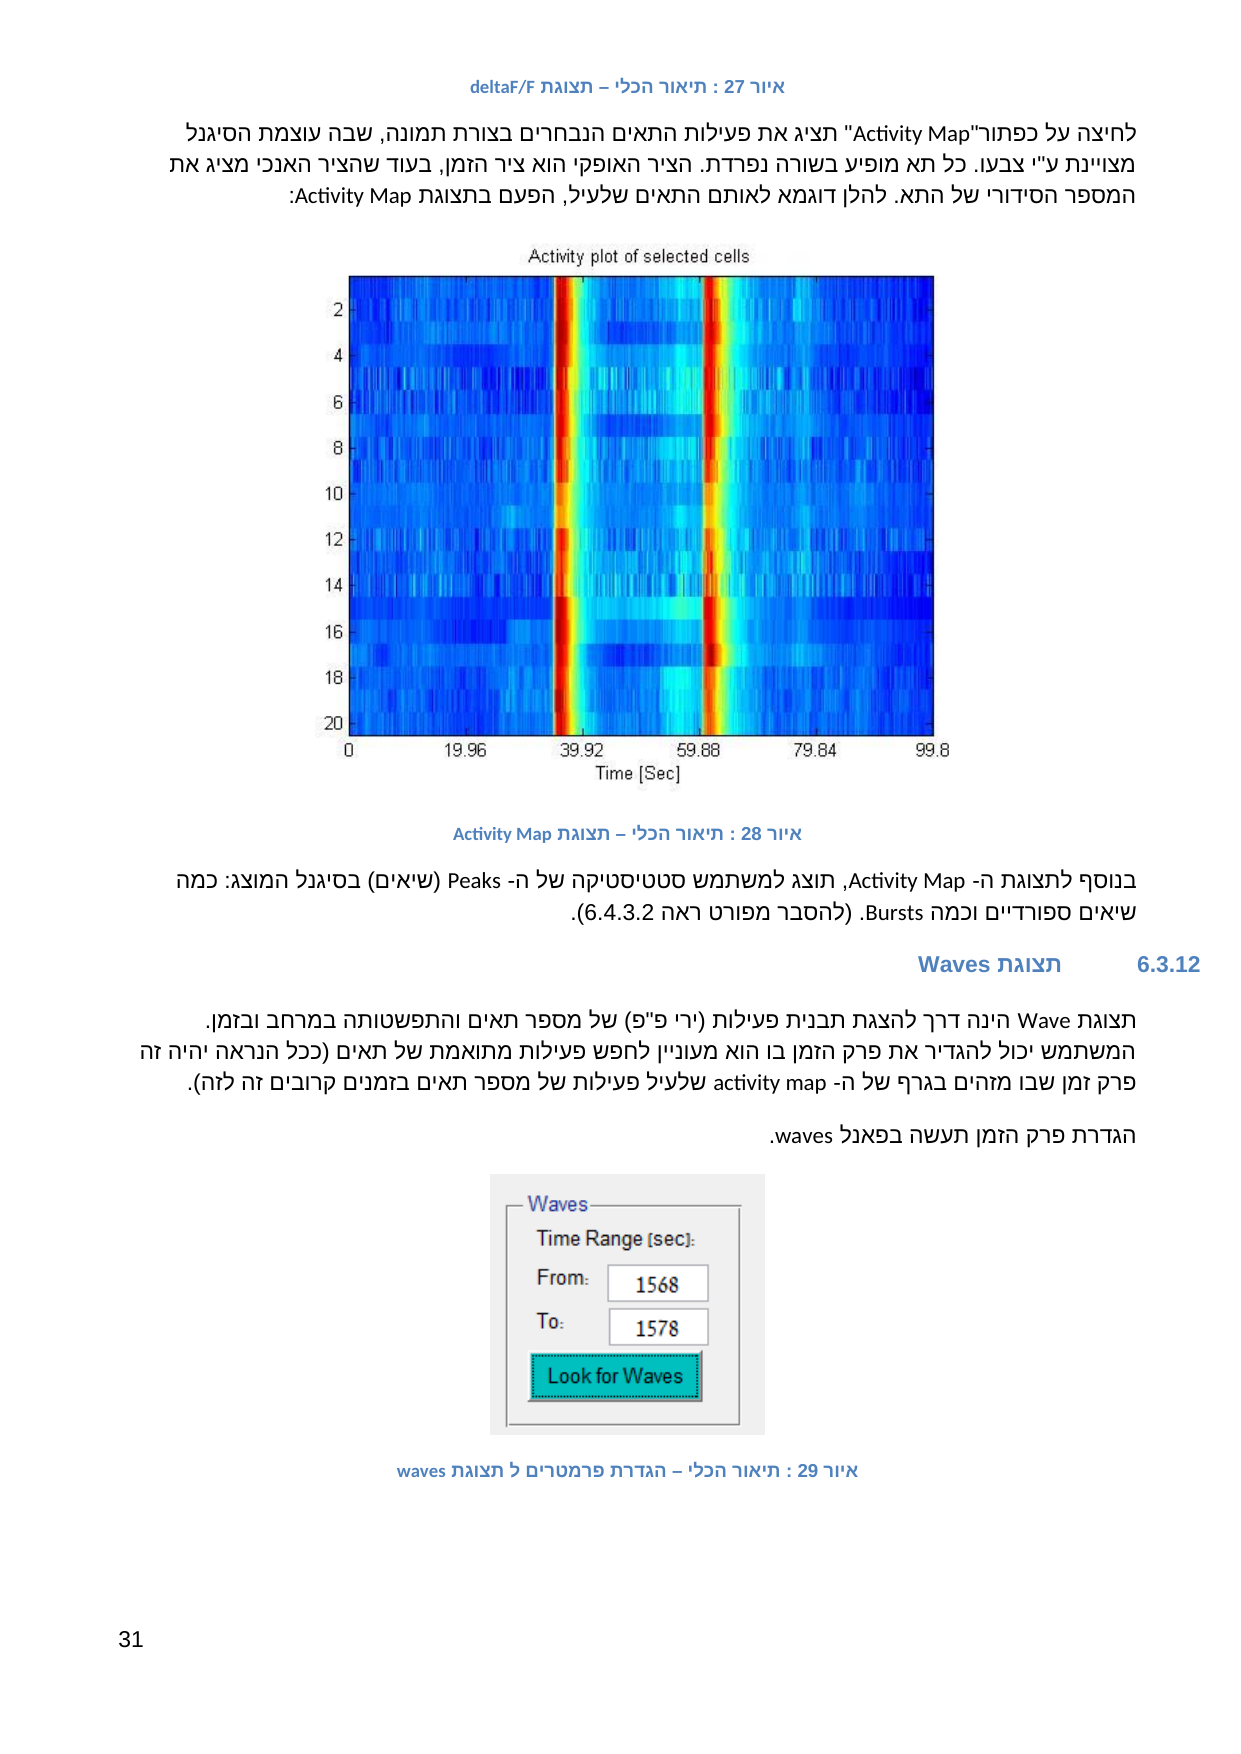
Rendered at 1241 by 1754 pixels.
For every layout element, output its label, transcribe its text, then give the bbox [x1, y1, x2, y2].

text איור 29 : תיאור הכלי – הגדרת פרמטרים ל תצוגת waves [118, 1459, 1137, 1482]
text הגדרת פרק הזמן תעשה בפאנל waves. [118, 1121, 1137, 1149]
text איור 27 : תיאור הכלי – תצוגת deltaF/F [118, 75, 1137, 98]
subtitle תצוגת Waves [118, 951, 1137, 977]
text איור 28 : תיאור הכלי – תצוגת Activity Map [118, 822, 1137, 845]
picture [251, 233, 1004, 797]
text תצוגת Wave הינה דרך להצגת תבנית פעילות (ירי פ"פ) של מספר תאים והתפשטותה במרחב ובזמן. המשתמש יכול להגדיר את פרק הזמן בו הוא מעוניין לחפש פעילות מתואמת של תאים (ככל הנראה יהיה זה פרק זמן שבו מזהים בגרף של ה- activity map שלעיל פעילות של מספר תאים בזמנים קרובים זה לזה). [118, 1006, 1137, 1096]
text לחיצה על כפתור"Activity Map" תציג את פעילות התאים הנבחרים בצורת תמונה, שבה עוצמת הסיגנל מצויינת ע"י צבעו. כל תא מופיע בשורה נפרדת. הציר האופקי הוא ציר הזמן, בעוד שהציר האנכי מציג את המספר הסידורי של התא. להלן דוגמא לאותם התאים שלעיל, הפעם בתצוגת Activity Map: [118, 119, 1137, 209]
text בנוסף לתצוגת ה- Activity Map, תוצג למשתמש סטטיסטיקה של ה- Peaks (שיאים) בסיגנל המוצג: כמה שיאים ספורדיים וכמה Bursts. (להסבר מפורט ראה ‎6.4.3.2). [118, 866, 1137, 926]
picture [490, 1174, 765, 1435]
